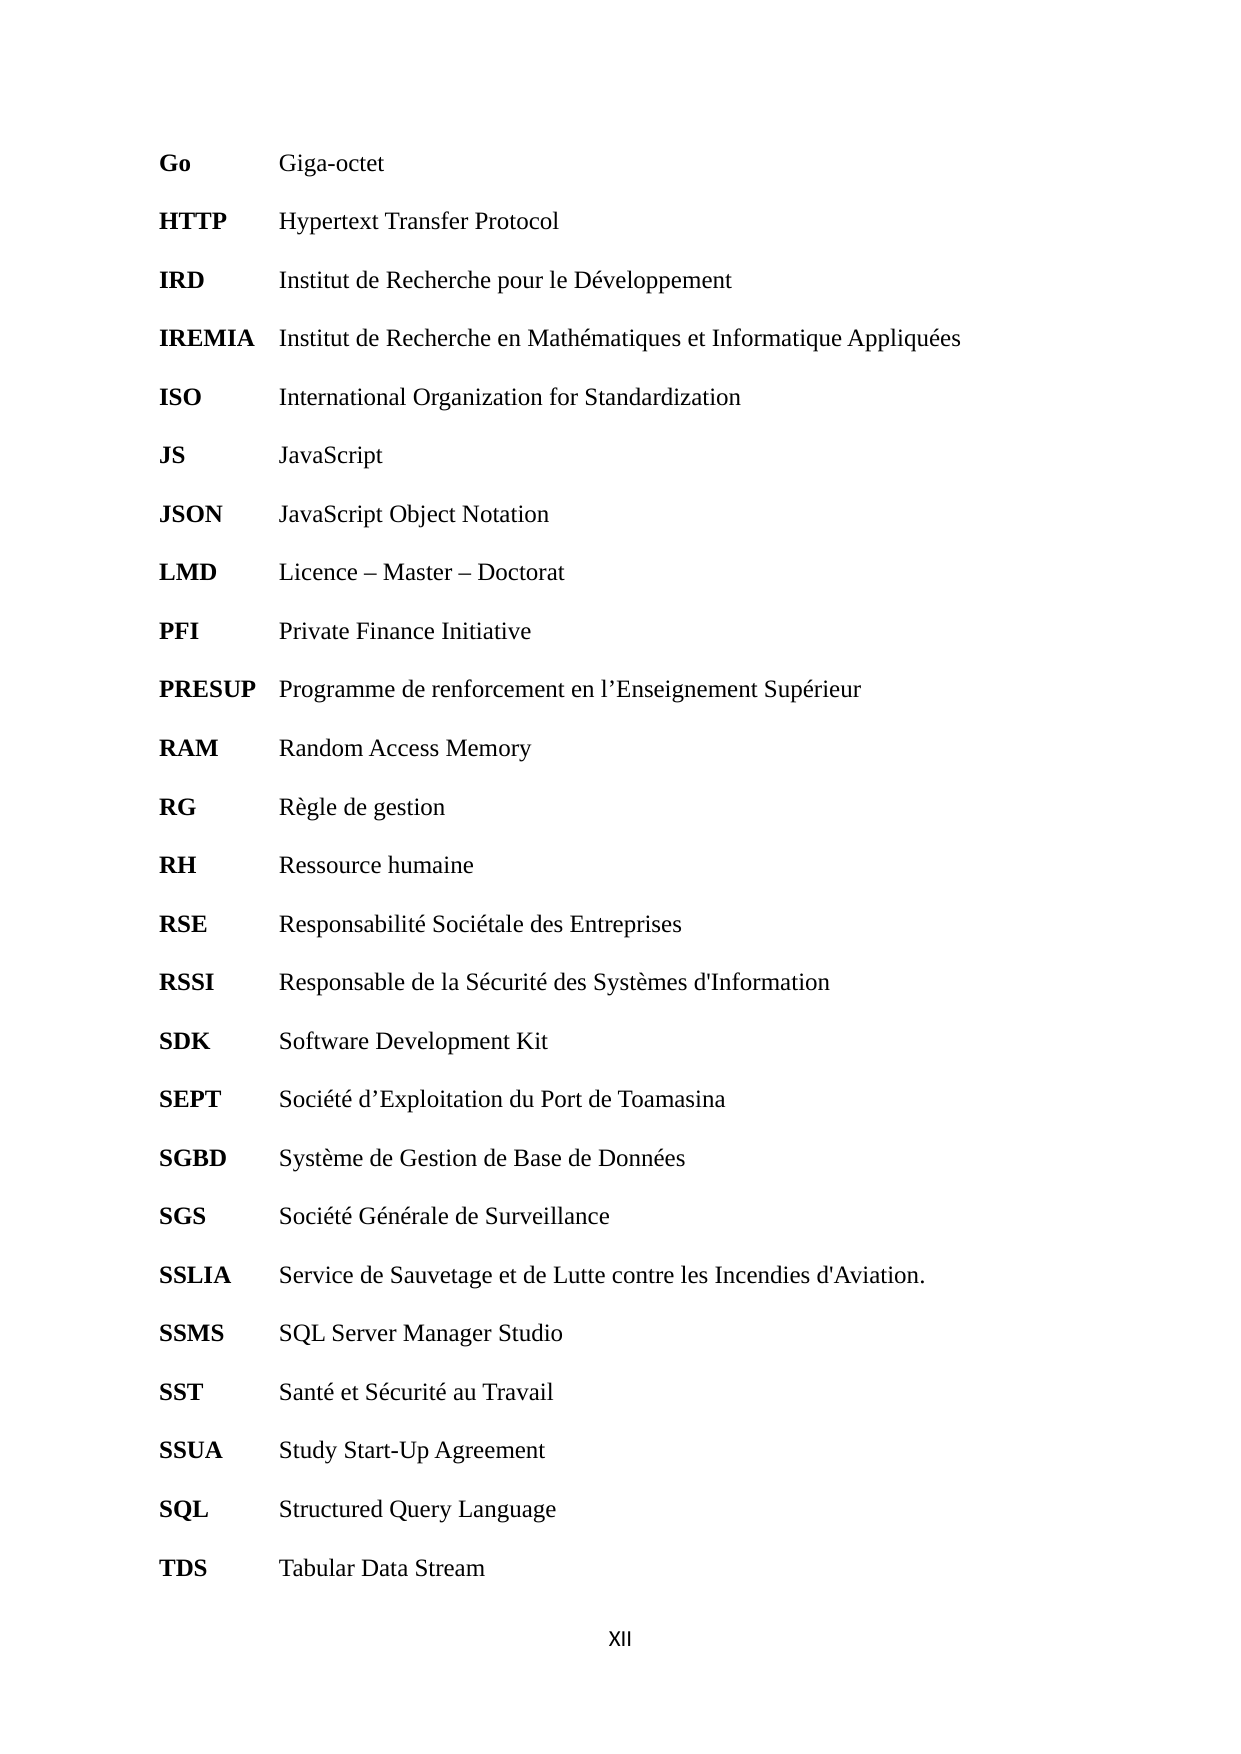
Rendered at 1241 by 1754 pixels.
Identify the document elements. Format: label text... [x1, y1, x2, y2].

table_cell Software Development Kit [268, 1026, 1093, 1084]
table_cell Hypertext Transfer Protocol [268, 206, 1093, 265]
table_cell Licence – Master – Doctorat [268, 558, 1093, 616]
table_cell SSLIA [148, 1260, 267, 1318]
table_cell ISO [148, 382, 267, 440]
table_cell Study Start-Up Agreement [268, 1436, 1093, 1494]
table_cell LMD [148, 558, 267, 616]
table_cell Règle de gestion [268, 792, 1093, 850]
table_cell SQL Server Manager Studio [268, 1319, 1093, 1377]
table_cell Institut de Recherche en Mathématiques et Informatique Appliquées [268, 323, 1093, 382]
table_cell Santé et Sécurité au Travail [268, 1377, 1093, 1436]
table_cell Ressource humaine [268, 850, 1093, 909]
table_cell TDS [148, 1553, 267, 1581]
table_cell Structured Query Language [268, 1494, 1093, 1553]
table_cell HTTP [148, 206, 267, 265]
table_cell Service de Sauvetage et de Lutte contre les Incendies d'Aviation. [268, 1260, 1093, 1318]
table_cell SDK [148, 1026, 267, 1084]
table_cell RAM [148, 733, 267, 792]
table_cell JS [148, 440, 267, 499]
table_cell RSSI [148, 967, 267, 1026]
table_cell IREMIA [148, 323, 267, 382]
table_cell SST [148, 1377, 267, 1436]
table_cell PFI [148, 616, 267, 674]
table_cell Giga-octet [268, 148, 1093, 206]
table_cell Tabular Data Stream [268, 1553, 1093, 1581]
table_cell RH [148, 850, 267, 909]
table_cell IRD [148, 265, 267, 323]
table_cell Société Générale de Surveillance [268, 1201, 1093, 1260]
table_cell Responsabilité Sociétale des Entreprises [268, 909, 1093, 967]
table_cell Go [148, 148, 267, 206]
table_cell SGS [148, 1201, 267, 1260]
table_cell SSUA [148, 1436, 267, 1494]
table_cell Random Access Memory [268, 733, 1093, 792]
table_cell RSE [148, 909, 267, 967]
table_cell SGBD [148, 1143, 267, 1201]
table_cell Programme de renforcement en l’Enseignement Supérieur [268, 675, 1093, 733]
table_cell SSMS [148, 1319, 267, 1377]
table_cell Responsable de la Sécurité des Systèmes d'Information [268, 967, 1093, 1026]
table_cell Private Finance Initiative [268, 616, 1093, 674]
table_cell International Organization for Standardization [268, 382, 1093, 440]
table_cell Institut de Recherche pour le Développement [268, 265, 1093, 323]
table_cell JavaScript Object Notation [268, 499, 1093, 557]
table_cell JSON [148, 499, 267, 557]
table_cell Système de Gestion de Base de Données [268, 1143, 1093, 1201]
table_cell SEPT [148, 1084, 267, 1143]
table_cell RG [148, 792, 267, 850]
table_cell JavaScript [268, 440, 1093, 499]
table_cell SQL [148, 1494, 267, 1553]
table_cell PRESUP [148, 675, 267, 733]
table_cell Société d’Exploitation du Port de Toamasina [268, 1084, 1093, 1143]
